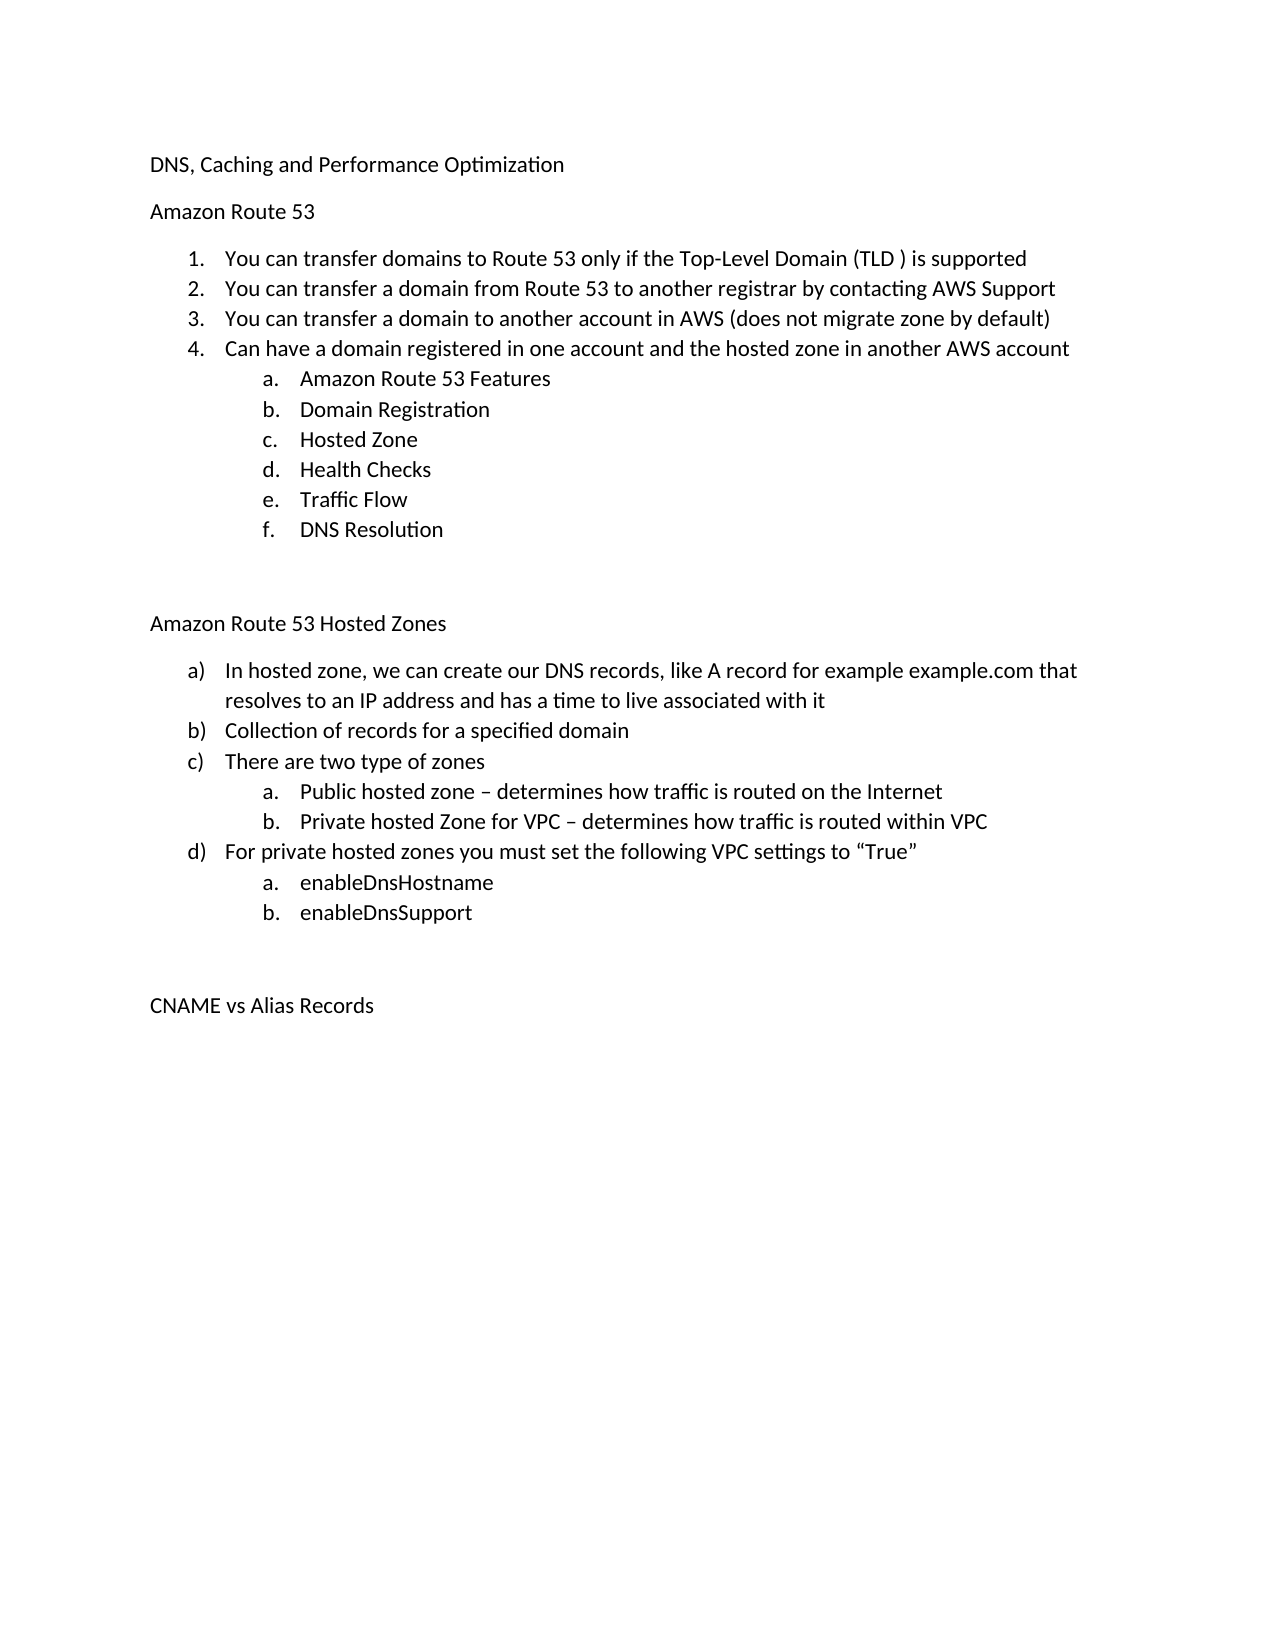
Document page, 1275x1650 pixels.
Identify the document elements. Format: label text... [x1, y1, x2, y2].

text Amazon Route 53 [150, 197, 1125, 225]
list Private hosted Zone for VPC – determines how traffic is routed within VPC [262, 807, 1125, 835]
list For private hosted zones you must set the following VPC settings to “True” [187, 837, 1125, 866]
list You can transfer domains to Route 53 only if the Top-Level Domain (TLD ) is supported [187, 244, 1125, 272]
list You can transfer a domain from Route 53 to another registrar by contacting AWS Support [187, 274, 1125, 302]
list Hosted Zone [262, 425, 1125, 453]
list There are two type of zones [187, 747, 1125, 775]
list Collection of records for a specified domain [187, 717, 1125, 745]
list Public hosted zone – determines how traffic is routed on the Internet [262, 777, 1125, 805]
list DNS Resolution [262, 516, 1125, 544]
text CNAME vs Alias Records [150, 992, 1125, 1020]
list Amazon Route 53 Features [262, 364, 1125, 393]
text Amazon Route 53 Hosted Zones [150, 609, 1125, 637]
list Domain Registration [262, 395, 1125, 423]
text DNS, Caching and Performance Optimization [150, 150, 1125, 178]
list Can have a domain registered in one account and the hosted zone in another AWS account [187, 334, 1125, 362]
list enableDnsSupport [262, 898, 1125, 926]
list Health Checks [262, 455, 1125, 483]
list enableDnsHostname [262, 868, 1125, 896]
list In hosted zone, we can create our DNS records, like A record for example example.com that resolves to an IP address and has a time to live associated with it [187, 656, 1125, 714]
list Traffic Flow [262, 485, 1125, 513]
list You can transfer a domain to another account in AWS (does not migrate zone by default) [187, 304, 1125, 332]
